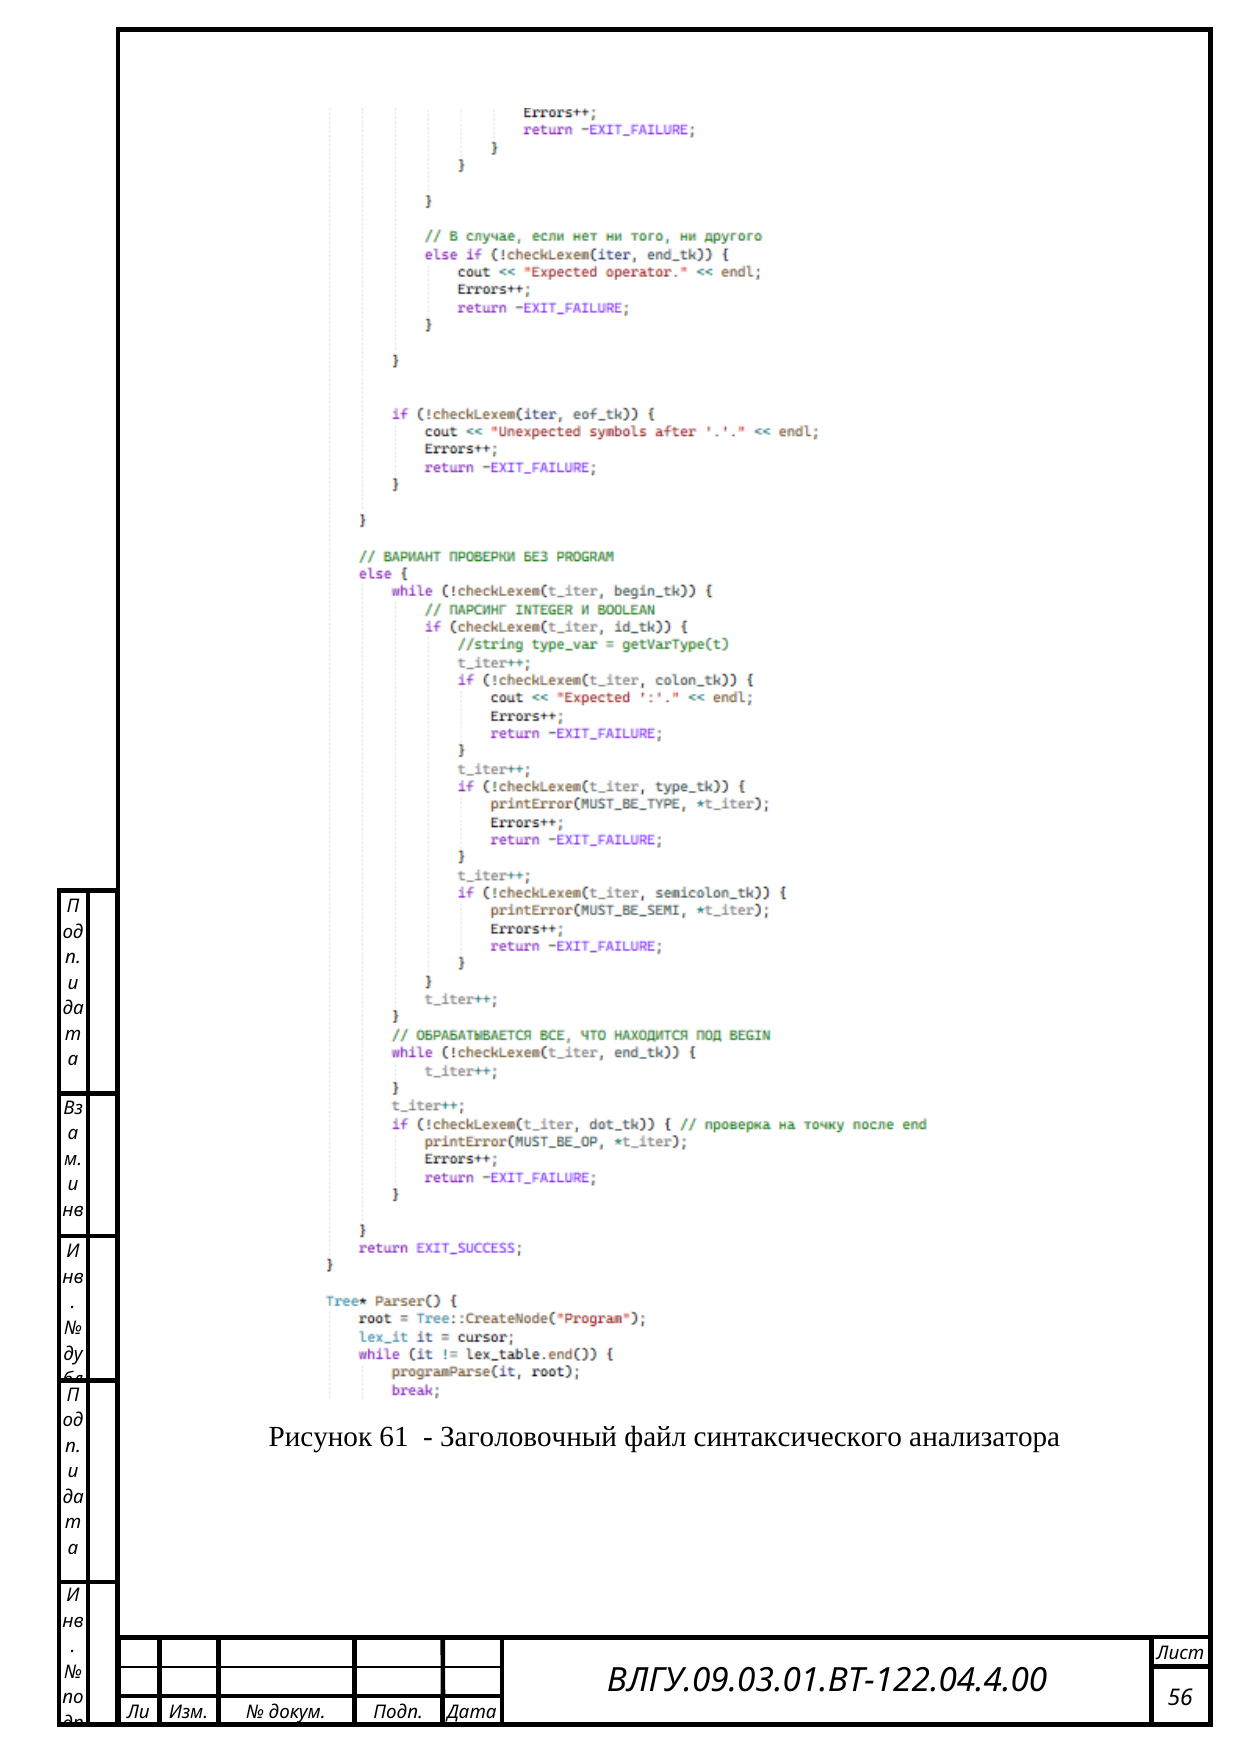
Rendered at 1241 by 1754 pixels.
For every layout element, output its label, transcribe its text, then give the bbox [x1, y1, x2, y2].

text Рисунок 61 - Заголовочный файл синтаксического анализатора [148, 1419, 1181, 1453]
picture [312, 108, 1016, 1400]
